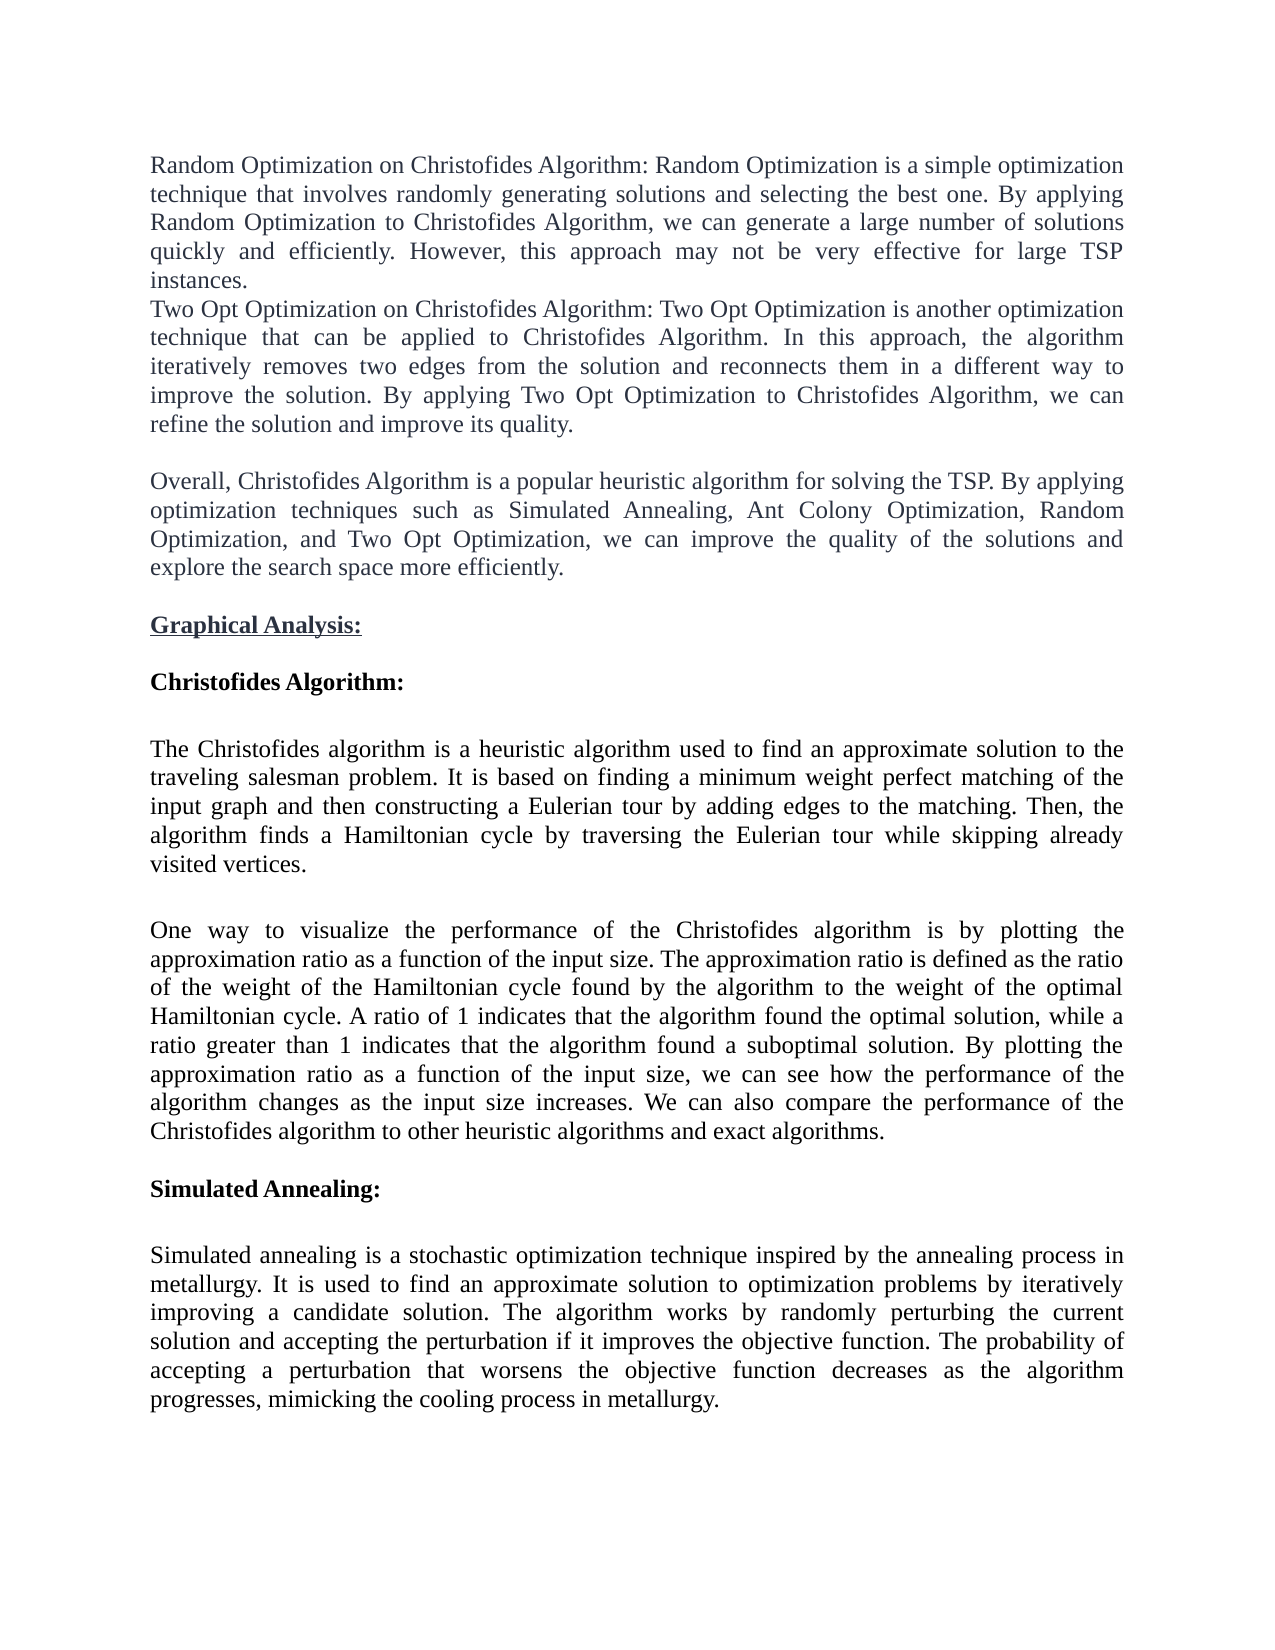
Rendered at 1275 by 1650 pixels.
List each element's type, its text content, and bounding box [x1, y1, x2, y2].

text Random Optimization on Christofides Algorithm: Random Optimization is a simple optimization technique that involves randomly generating solutions and selecting the best one. By applying Random Optimization to Christofides Algorithm, we can generate a large number of solutions quickly and efficiently. However, this approach may not be very effective for large TSP instances. [150, 150, 1125, 294]
text One way to visualize the performance of the Christofides algorithm is by plotting the approximation ratio as a function of the input size. The approximation ratio is defined as the ratio of the weight of the Hamiltonian cycle found by the algorithm to the weight of the optimal Hamiltonian cycle. A ratio of 1 indicates that the algorithm found the optimal solution, while a ratio greater than 1 indicates that the algorithm found a suboptimal solution. By plotting the approximation ratio as a function of the input size, we can see how the performance of the algorithm changes as the input size increases. We can also compare the performance of the Christofides algorithm to other heuristic algorithms and exact algorithms. [150, 915, 1125, 1145]
text Graphical Analysis: [150, 610, 1125, 639]
text Simulated annealing is a stochastic optimization technique inspired by the annealing process in metallurgy. It is used to find an approximate solution to optimization problems by iteratively improving a candidate solution. The algorithm works by randomly perturbing the current solution and accepting the perturbation if it improves the objective function. The probability of accepting a perturbation that worsens the objective function decreases as the algorithm progresses, mimicking the cooling process in metallurgy. [150, 1240, 1125, 1412]
text Christofides Algorithm: [150, 667, 1125, 696]
text Simulated Annealing: [150, 1174, 1125, 1202]
text Overall, Christofides Algorithm is a popular heuristic algorithm for solving the TSP. By applying optimization techniques such as Simulated Annealing, Ant Colony Optimization, Random Optimization, and Two Opt Optimization, we can improve the quality of the solutions and explore the search space more efficiently. [150, 466, 1125, 581]
text The Christofides algorithm is a heuristic algorithm used to find an approximate solution to the traveling salesman problem. It is based on finding a minimum weight perfect matching of the input graph and then constructing a Eulerian tour by adding edges to the matching. Then, the algorithm finds a Hamiltonian cycle by traversing the Eulerian tour while skipping already visited vertices. [150, 734, 1125, 877]
text Two Opt Optimization on Christofides Algorithm: Two Opt Optimization is another optimization technique that can be applied to Christofides Algorithm. In this approach, the algorithm iteratively removes two edges from the solution and reconnects them in a different way to improve the solution. By applying Two Opt Optimization to Christofides Algorithm, we can refine the solution and improve its quality. [150, 294, 1125, 437]
